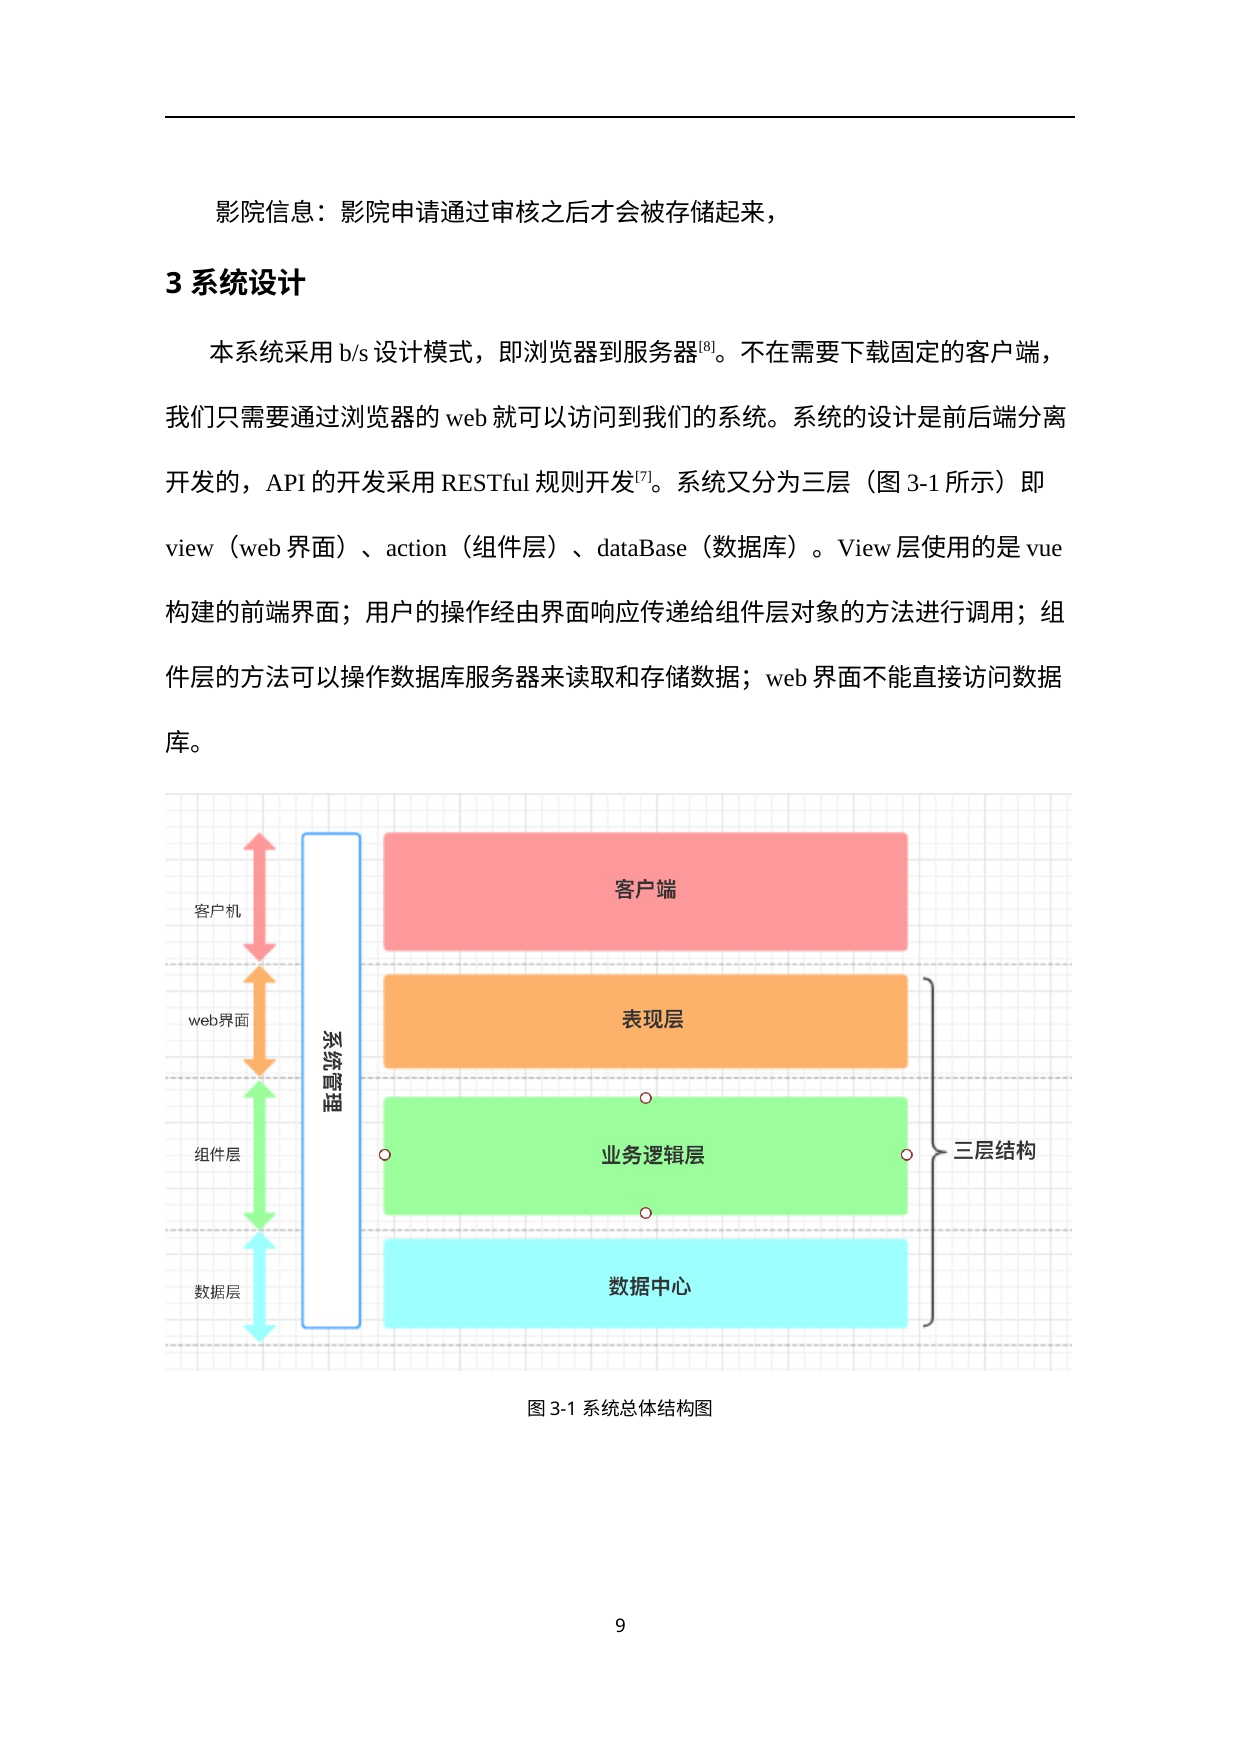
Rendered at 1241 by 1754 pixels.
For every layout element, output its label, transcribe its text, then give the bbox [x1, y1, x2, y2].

text 本系统采用b/s设计模式，即浏览器到服务器[8]。不在需要下载固定的客户端，我们只需要通过浏览器的web就可以访问到我们的系统。系统的设计是前后端分离开发的，API的开发采用RESTful规则开发[7]。系统又分为三层（图3-1所示）即view（web界面）、action（组件层）、dataBase（数据库）。View层使用的是vue构建的前端界面；用户的操作经由界面响应传递给组件层对象的方法进行调用；组件层的方法可以操作数据库服务器来读取和存储数据；web界面不能直接访问数据库。 [165, 318, 1075, 773]
text 影院信息：影院申请通过审核之后才会被存储起来， [165, 178, 1075, 243]
subtitle 3 系统设计 [165, 259, 1075, 302]
text 图3-1 系统总体结构图 [165, 1391, 1075, 1423]
picture [165, 793, 1072, 1371]
